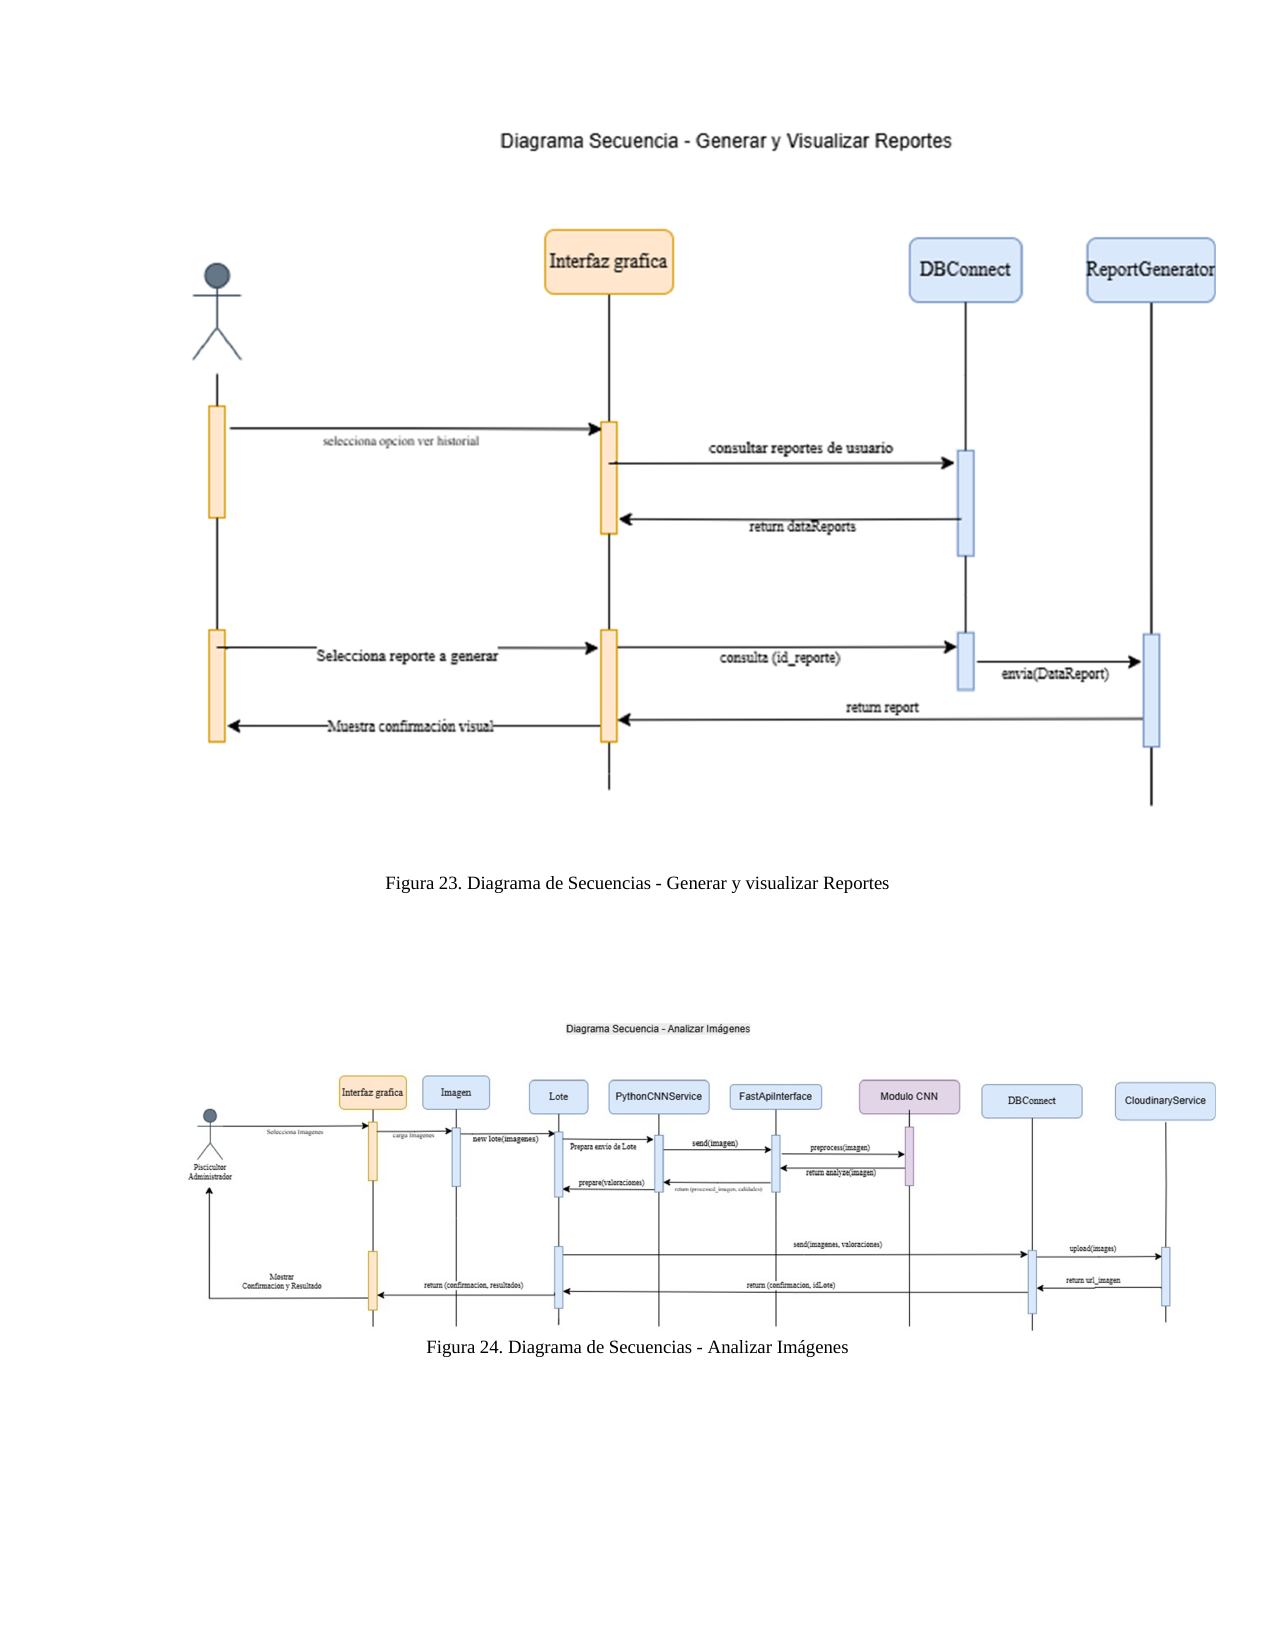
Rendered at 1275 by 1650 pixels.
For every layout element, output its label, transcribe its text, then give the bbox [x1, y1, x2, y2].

text Figura 24. Diagrama de Secuencias - Analizar Imágenes [118, 1336, 1157, 1357]
picture [177, 118, 1216, 808]
picture [177, 1017, 1216, 1332]
text Figura 23. Diagrama de Secuencias - Generar y visualizar Reportes [118, 872, 1157, 893]
